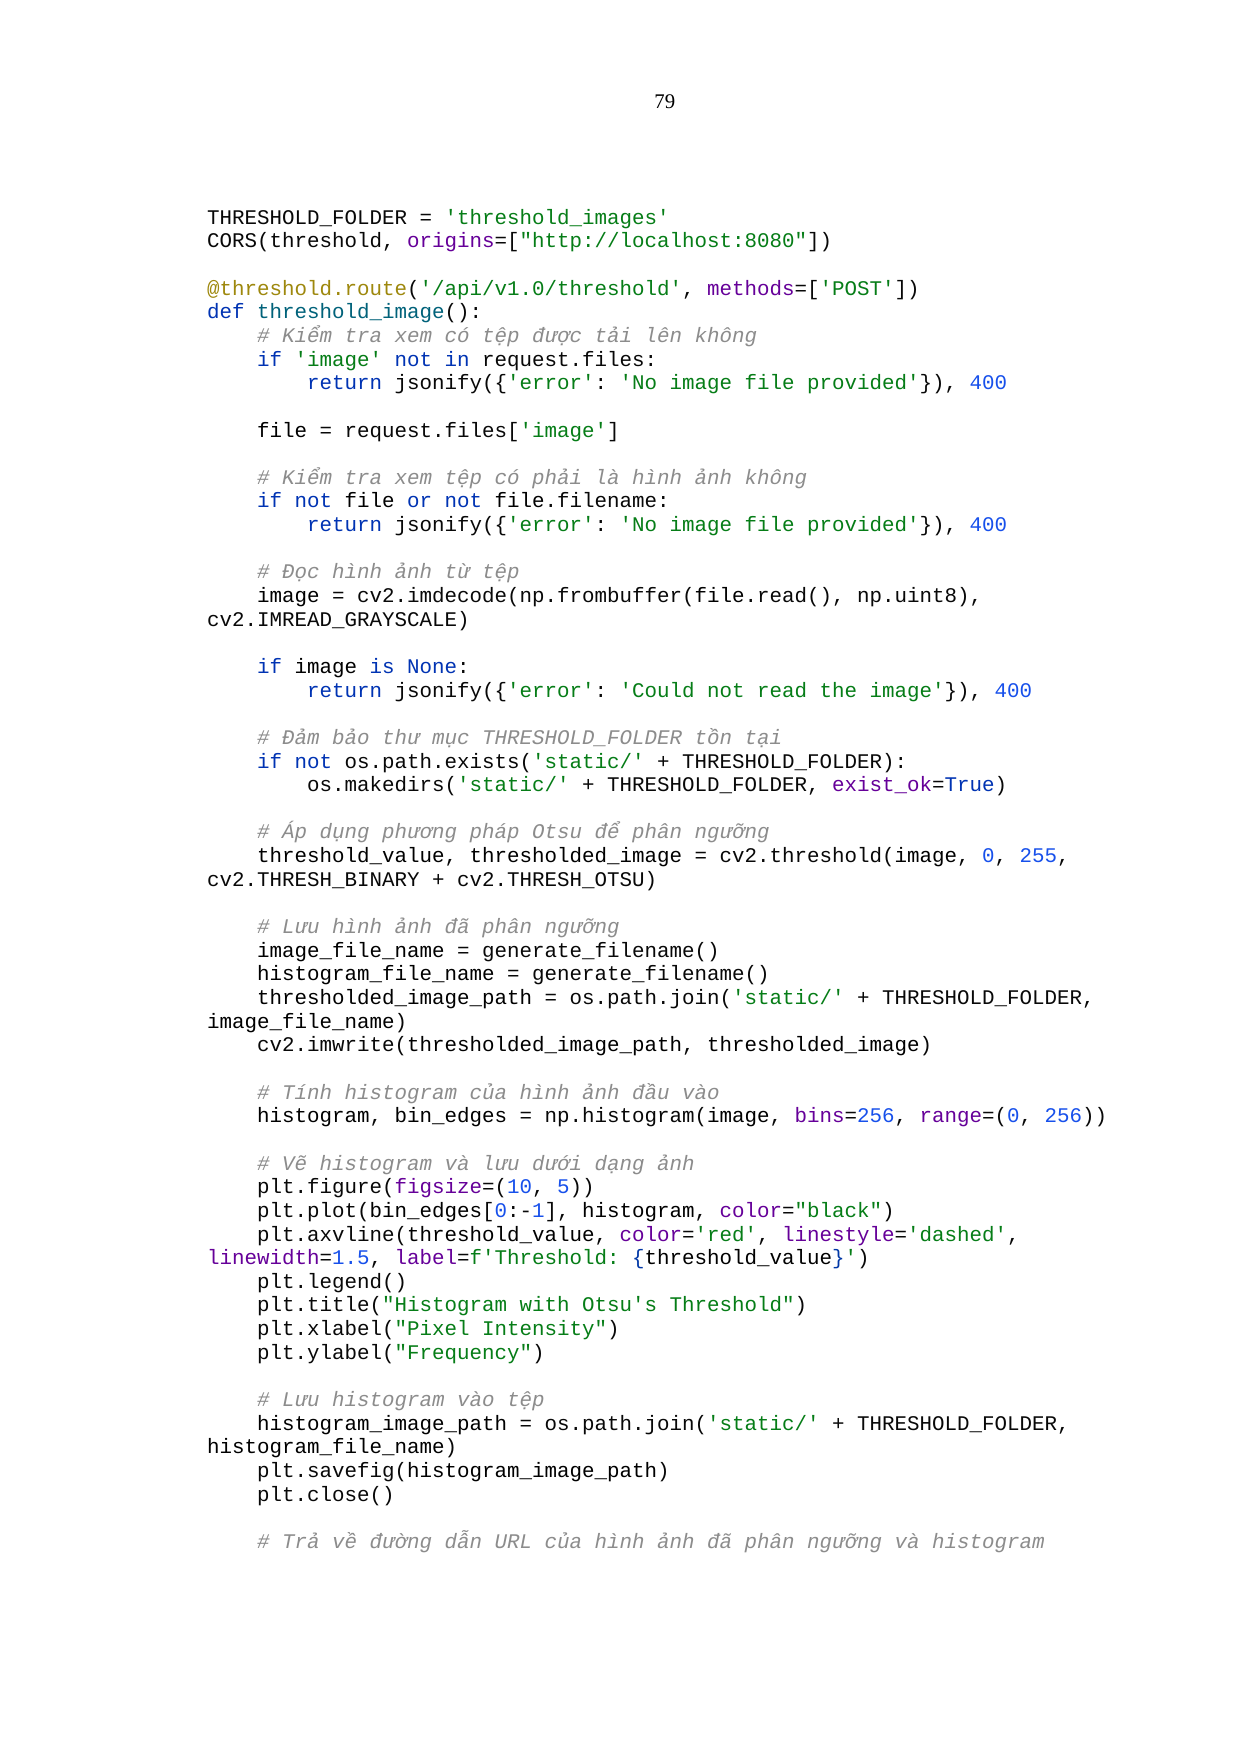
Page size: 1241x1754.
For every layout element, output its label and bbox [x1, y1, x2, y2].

text [207, 207, 1122, 1554]
